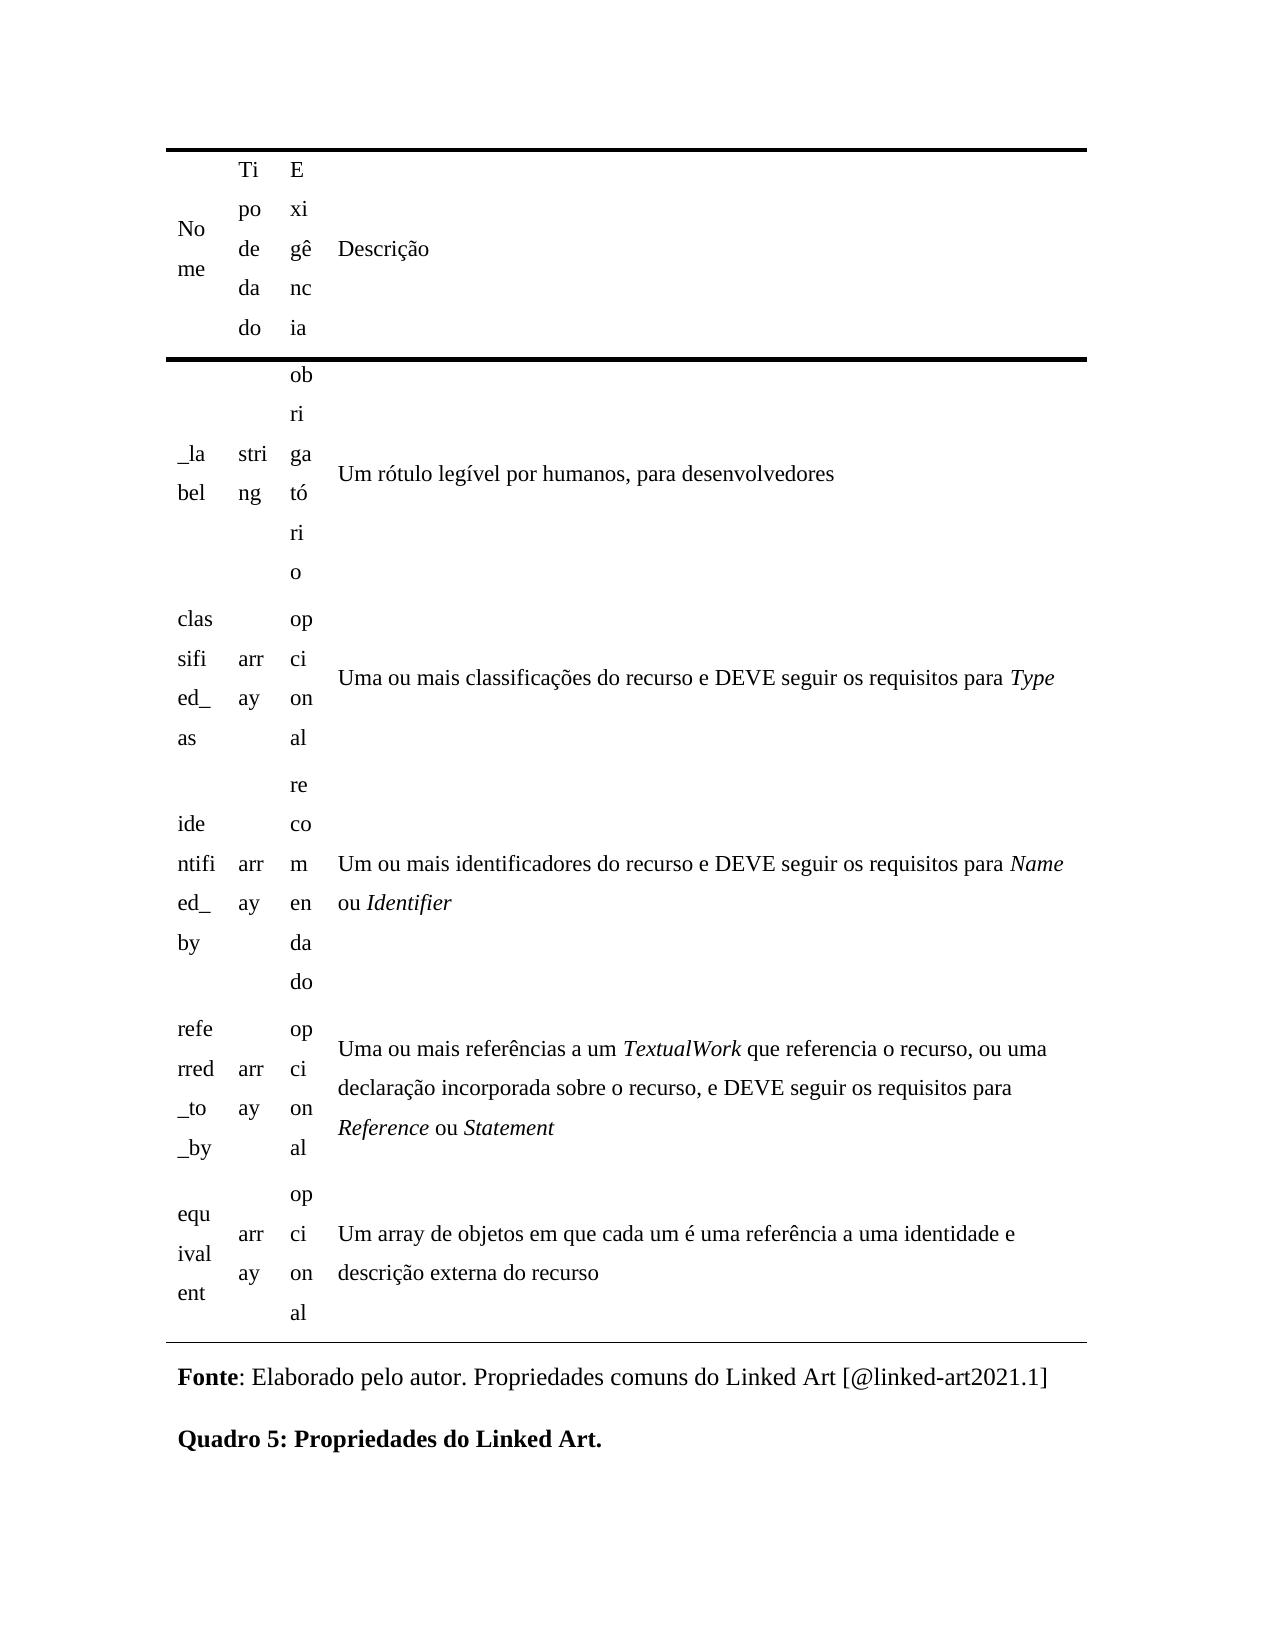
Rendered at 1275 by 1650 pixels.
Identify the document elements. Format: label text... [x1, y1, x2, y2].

table_cell identified_by [166, 767, 227, 1011]
text Fonte: Elaborado pelo autor. Propriedades comuns do Linked Art [@linked-art2021.1] [177, 1362, 1098, 1391]
table_cell Um rótulo legível por humanos, para desenvolvedores [326, 362, 1087, 602]
table_cell string [227, 362, 279, 602]
table_header Nome [166, 152, 227, 357]
table_cell referred_to_by [166, 1011, 227, 1177]
table_cell recomendado [279, 767, 326, 1011]
table_cell _label [166, 362, 227, 602]
table_cell array [227, 767, 279, 1011]
table_cell opcional [279, 602, 326, 767]
table_cell obrigatório [279, 362, 326, 602]
text Quadro 5: Propriedades do Linked Art. [177, 1424, 1098, 1453]
table_cell Uma ou mais referências a um TextualWork que referencia o recurso, ou uma declaração incorporada sobre o recurso, e DEVE seguir os requisitos para Reference ou Statement [326, 1011, 1087, 1177]
table_cell array [227, 1177, 279, 1342]
table_cell Um ou mais identificadores do recurso e DEVE seguir os requisitos para Name ou Identifier [326, 767, 1087, 1011]
table_cell Uma ou mais classificações do recurso e DEVE seguir os requisitos para Type [326, 602, 1087, 767]
table_cell opcional [279, 1011, 326, 1177]
table_cell classified_as [166, 602, 227, 767]
table_cell opcional [279, 1177, 326, 1342]
table_cell equivalent [166, 1177, 227, 1342]
table_header Descrição [326, 152, 1087, 357]
table_cell array [227, 602, 279, 767]
table_header Tipo de dado [227, 152, 279, 357]
table_cell array [227, 1011, 279, 1177]
table_header Exigência [279, 152, 326, 357]
table_cell Um array de objetos em que cada um é uma referência a uma identidade e descrição externa do recurso [326, 1177, 1087, 1342]
